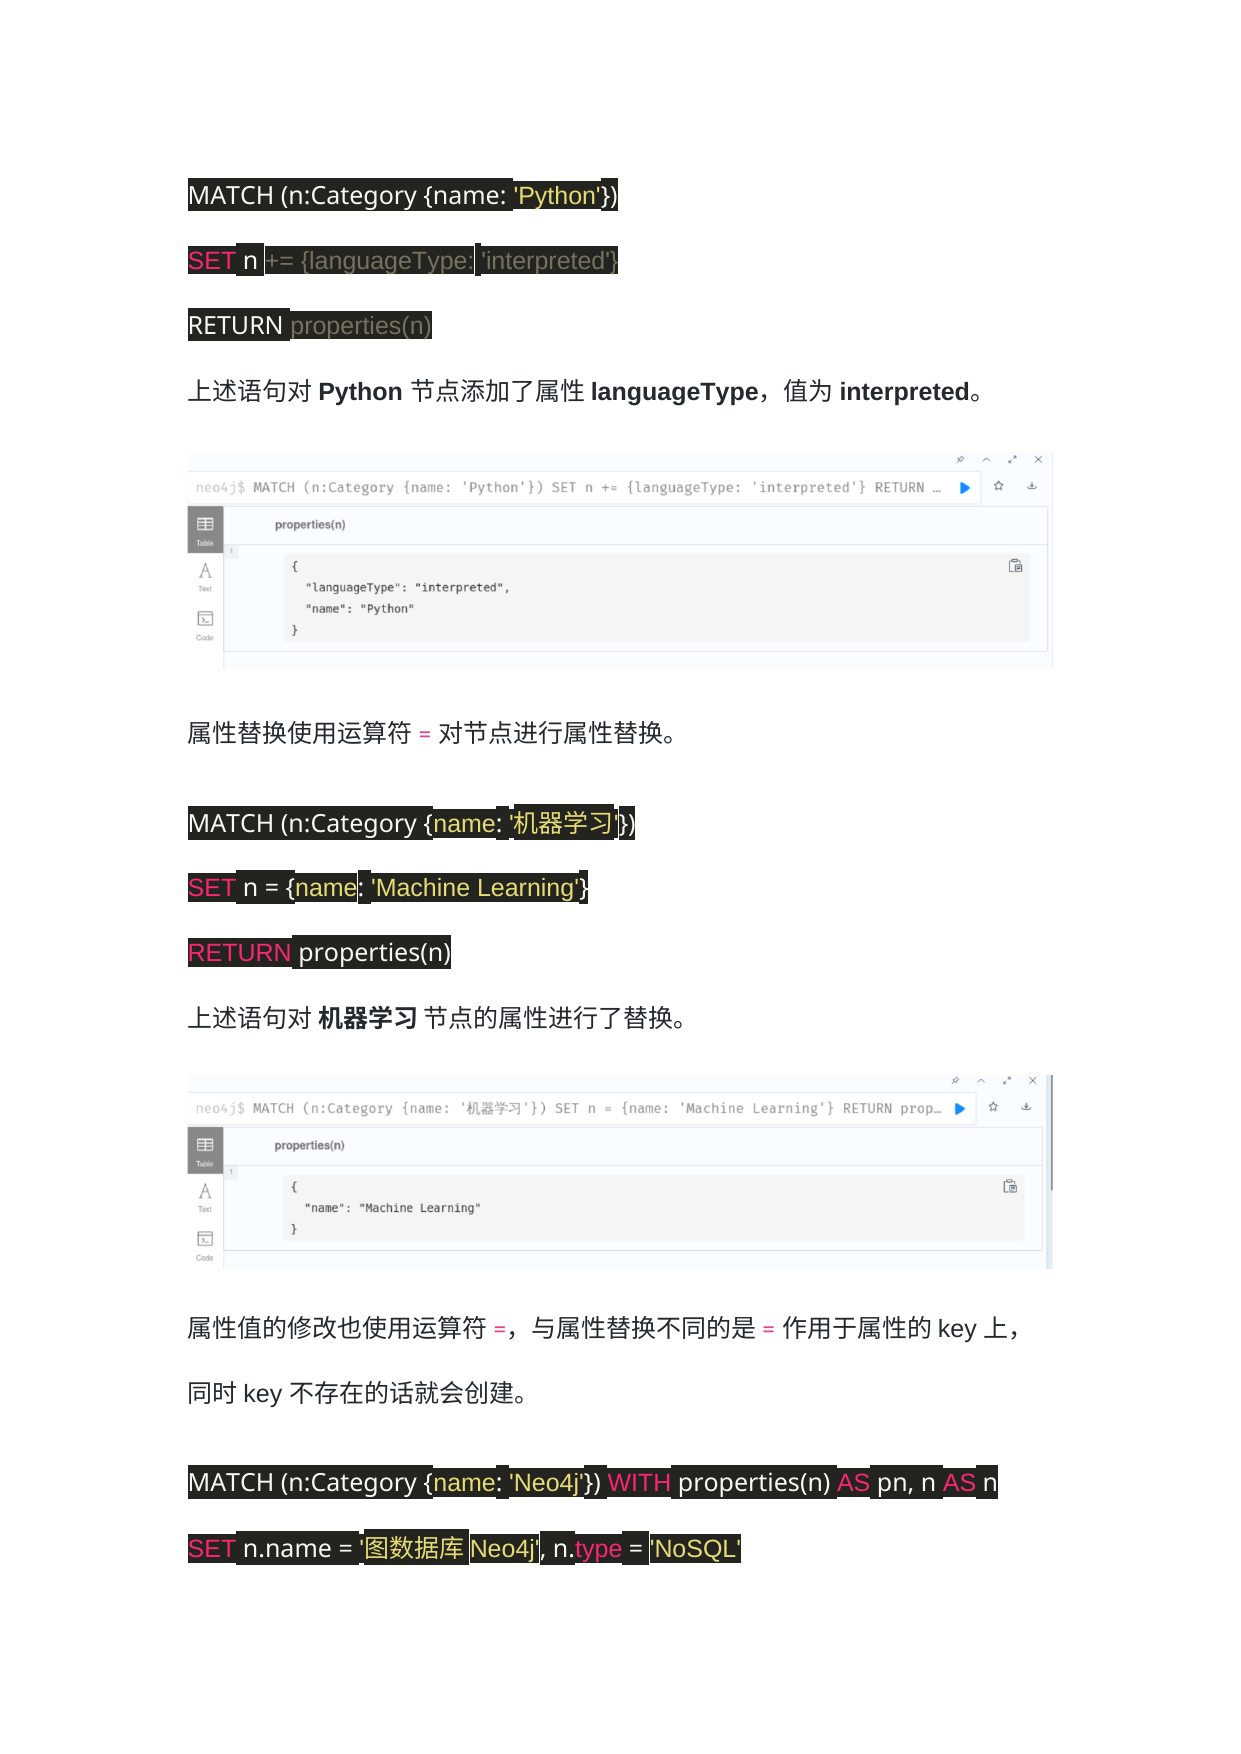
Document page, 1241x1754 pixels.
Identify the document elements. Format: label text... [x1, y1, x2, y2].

text MATCH (n:Category {name: 'Neo4j'}) WITH properties(n) AS pn, n AS n [187, 1449, 1053, 1514]
text 上述语句对 机器学习 节点的属性进行了替换。 [187, 984, 1053, 1049]
picture [187, 452, 1053, 669]
text MATCH (n:Category {name: '机器学习'}) [187, 789, 1053, 854]
text RETURN properties(n) [187, 919, 1053, 984]
text 属性替换使用运算符 = 对节点进行属性替换。 [187, 699, 1053, 764]
text MATCH (n:Category {name: 'Python'}) [187, 162, 1053, 227]
text 上述语句对 Python 节点添加了属性 languageType，值为 interpreted。 [187, 357, 1053, 422]
text RETURN properties(n) [187, 292, 1053, 357]
text 属性值的修改也使用运算符 =，与属性替换不同的是 = 作用于属性的 key 上，同时 key 不存在的话就会创建。 [187, 1294, 1053, 1424]
text SET n += {languageType: 'interpreted'} [187, 227, 1053, 292]
text SET n = {name: 'Machine Learning'} [187, 854, 1053, 919]
text SET n.name = '图数据库 Neo4j', n.type = 'NoSQL' [187, 1514, 1053, 1579]
picture [187, 1075, 1053, 1269]
